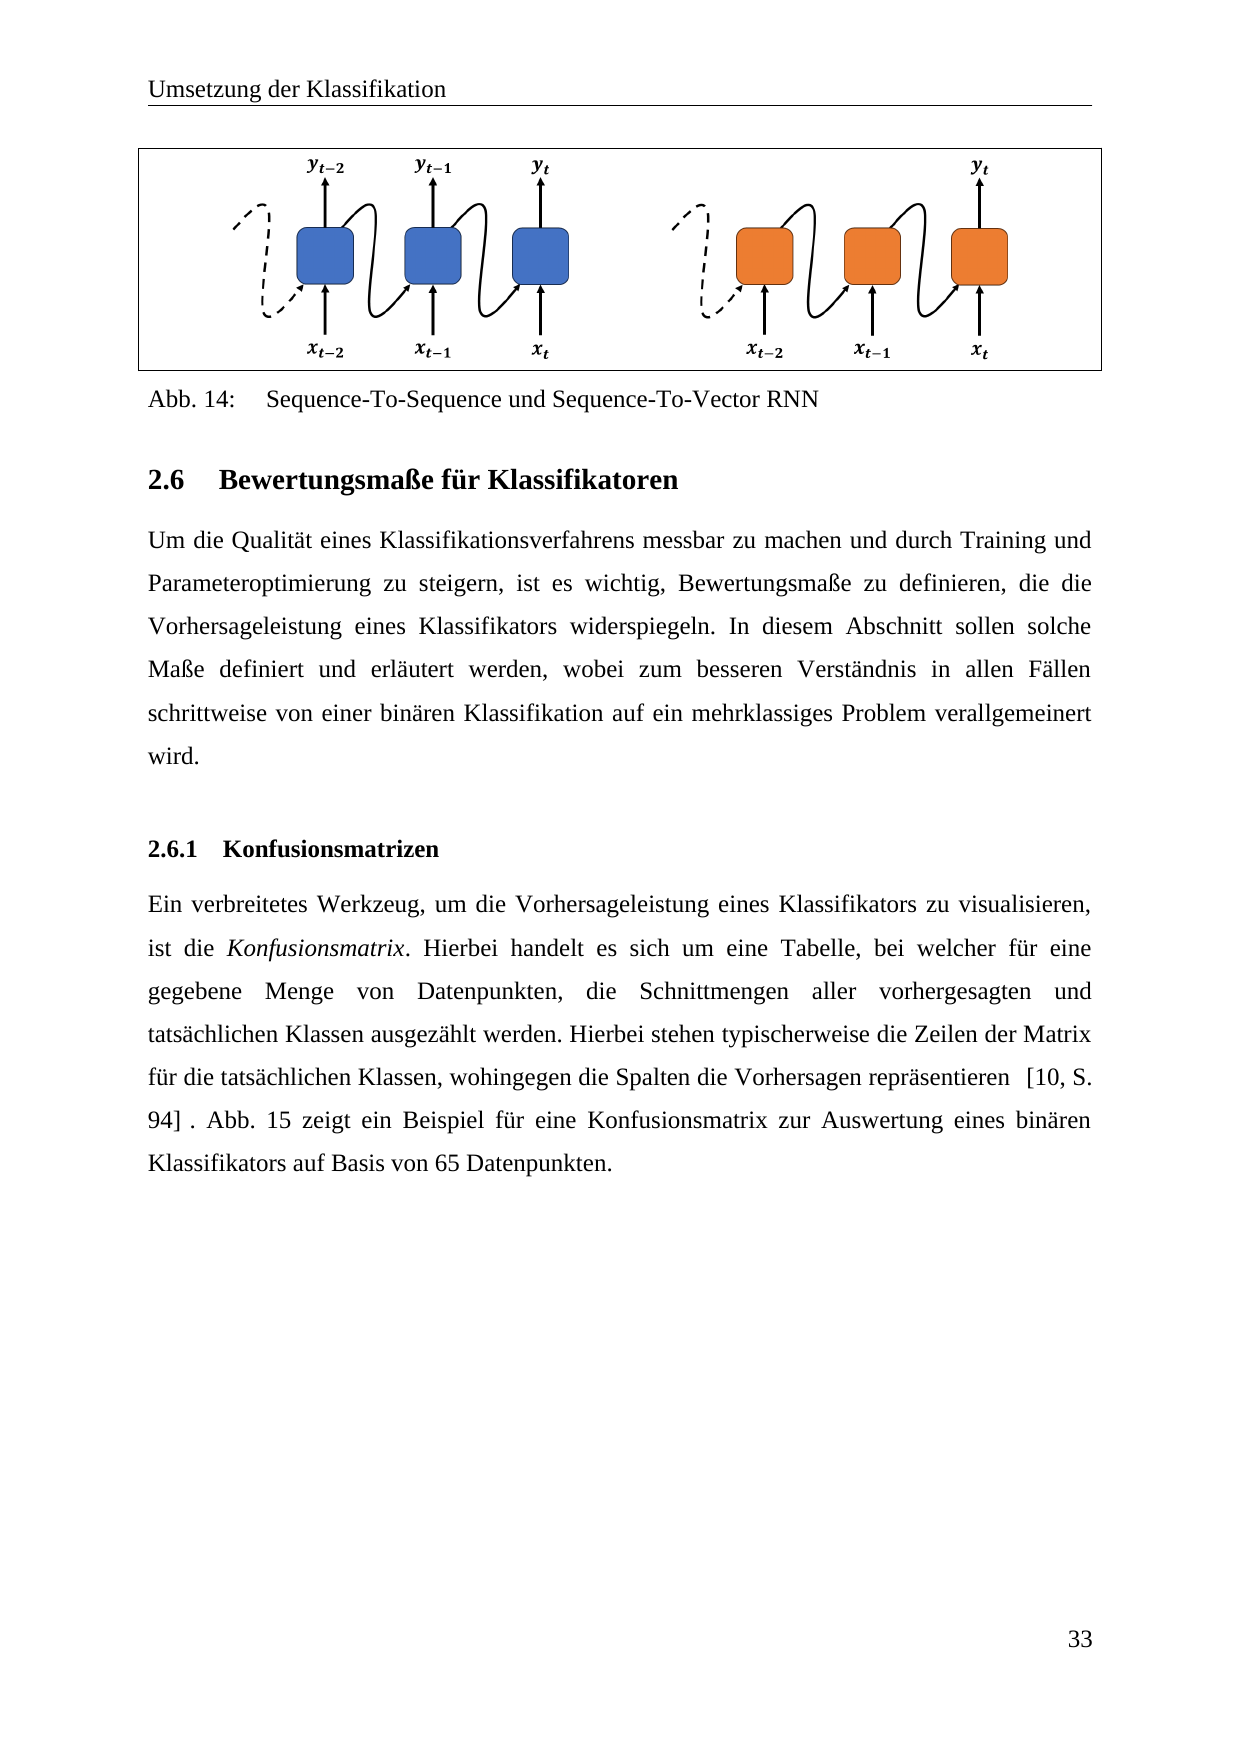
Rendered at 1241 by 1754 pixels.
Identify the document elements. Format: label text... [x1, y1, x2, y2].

picture [232, 150, 1008, 368]
text Um die Qualität eines Klassifikationsverfahrens messbar zu machen und durch Training und Parameteroptimierung zu steigern, ist es wichtig, Bewertungsmaße zu definieren, die die Vorhersageleistung eines Klassifikators widerspiegeln. In diesem Abschnitt sollen solche Maße definiert und erläutert werden, wobei zum besseren Verständnis in allen Fällen schrittweise von einer binären Klassifikation auf ein mehrklassiges Problem verallgemeinert wird. [148, 525, 1092, 769]
subtitle Bewertungsmaße für Klassifikatoren [148, 462, 1092, 496]
subtitle Konfusionsmatrizen [148, 834, 1092, 863]
text Ein verbreitetes Werkzeug, um die Vorhersageleistung eines Klassifikators zu visualisieren, ist die Konfusionsmatrix. Hierbei handelt es sich um eine Tabelle, bei welcher für eine gegebene Menge von Datenpunkten, die Schnittmengen aller vorhergesagten und tatsächlichen Klassen ausgezählt werden. Hierbei stehen typischerweise die Zeilen der Matrix für die tatsächlichen Klassen, wohingegen die Spalten die Vorhersagen repräsentieren . Abb. 15 zeigt ein Beispiel für eine Konfusionsmatrix zur Auswertung eines binären Klassifikators auf Basis von 65 Datenpunkten. [148, 889, 1092, 1177]
